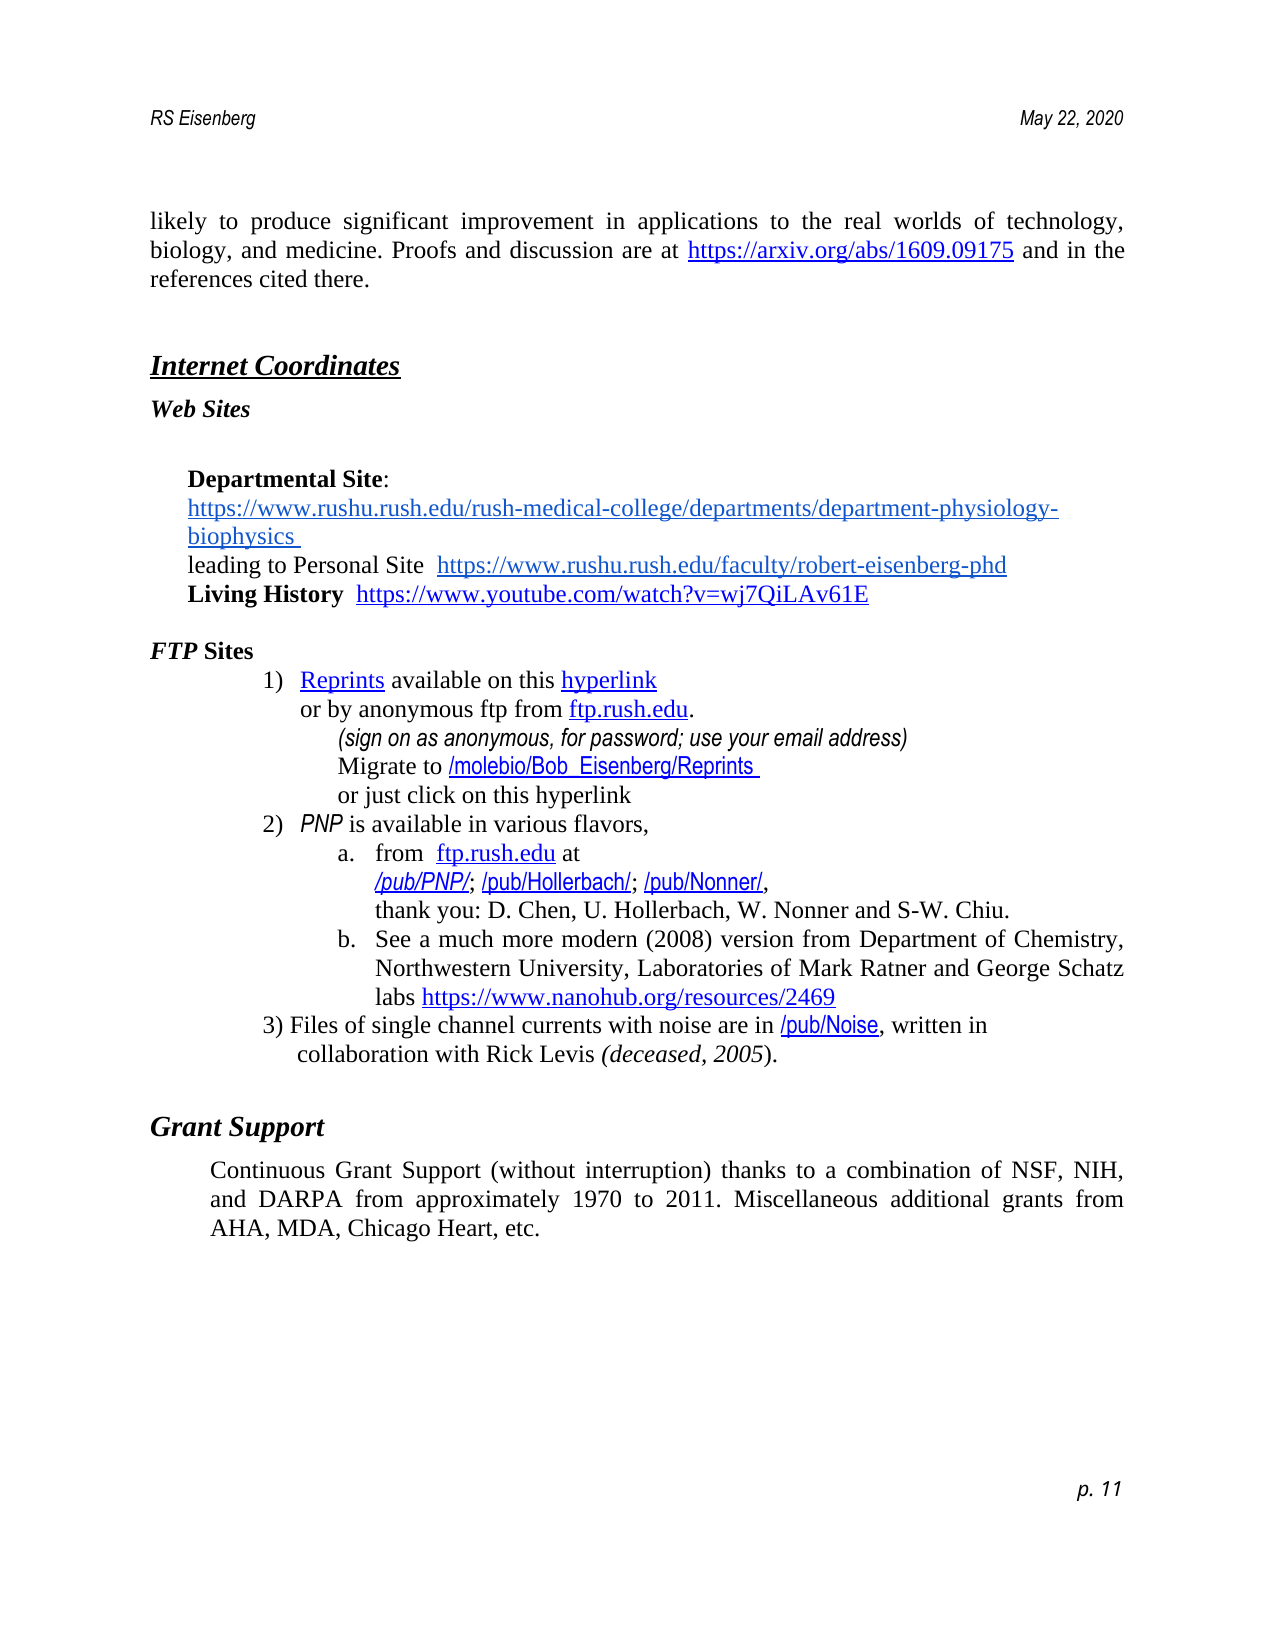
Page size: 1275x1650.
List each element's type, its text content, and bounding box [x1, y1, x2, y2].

text leading to Personal Site https://www.rushu.rush.edu/faculty/robert-eisenberg-phd [187, 550, 1125, 579]
text Web Sites [150, 394, 1125, 423]
text Migrate to /molebio/Bob_Eisenberg/Reprints [150, 751, 1125, 780]
text Internet Coordinates [150, 348, 1125, 381]
list PNP is available in various flavors, [262, 809, 1125, 838]
list Reprints available on this hyperlink [262, 665, 1125, 694]
text Departmental Site: https://www.rushu.rush.edu/rush-medical-college/departments/department-physiology-biophysics [187, 464, 1125, 550]
list See a much more modern (2008) version from Department of Chemistry, Northwestern University, Laboratories of Mark Ratner and George Schatz labs https://www.nanohub.org/resources/2469 [337, 924, 1125, 1010]
text collaboration with Rick Levis (deceased, 2005). [210, 1039, 1125, 1068]
text or by anonymous ftp from ftp.rush.edu. [262, 694, 1125, 723]
text 3) Files of single channel currents with noise are in /pub/Noise, written in [210, 1010, 1125, 1039]
text Grant Support [150, 1109, 1125, 1143]
text Living History https://www.youtube.com/watch?v=wj7QiLAv61E [150, 579, 1125, 608]
text or just click on this hyperlink [150, 780, 1125, 809]
text thank you: D. Chen, U. Hollerbach, W. Nonner and S-W. Chiu. [150, 895, 1125, 924]
text Continuous Grant Support (without interruption) thanks to a combination of NSF, NIH, and DARPA from approximately 1970 to 2011. Miscellaneous additional grants from AHA, MDA, Chicago Heart, etc. [210, 1155, 1125, 1242]
text FTP Sites [150, 636, 1125, 665]
text /pub/PNP/; /pub/Hollerbach/; /pub/Nonner/, [150, 867, 1125, 895]
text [150, 206, 1125, 294]
list from ftp.rush.edu at [337, 838, 1125, 867]
text (sign on as anonymous, for password; use your email address) [150, 723, 1125, 751]
